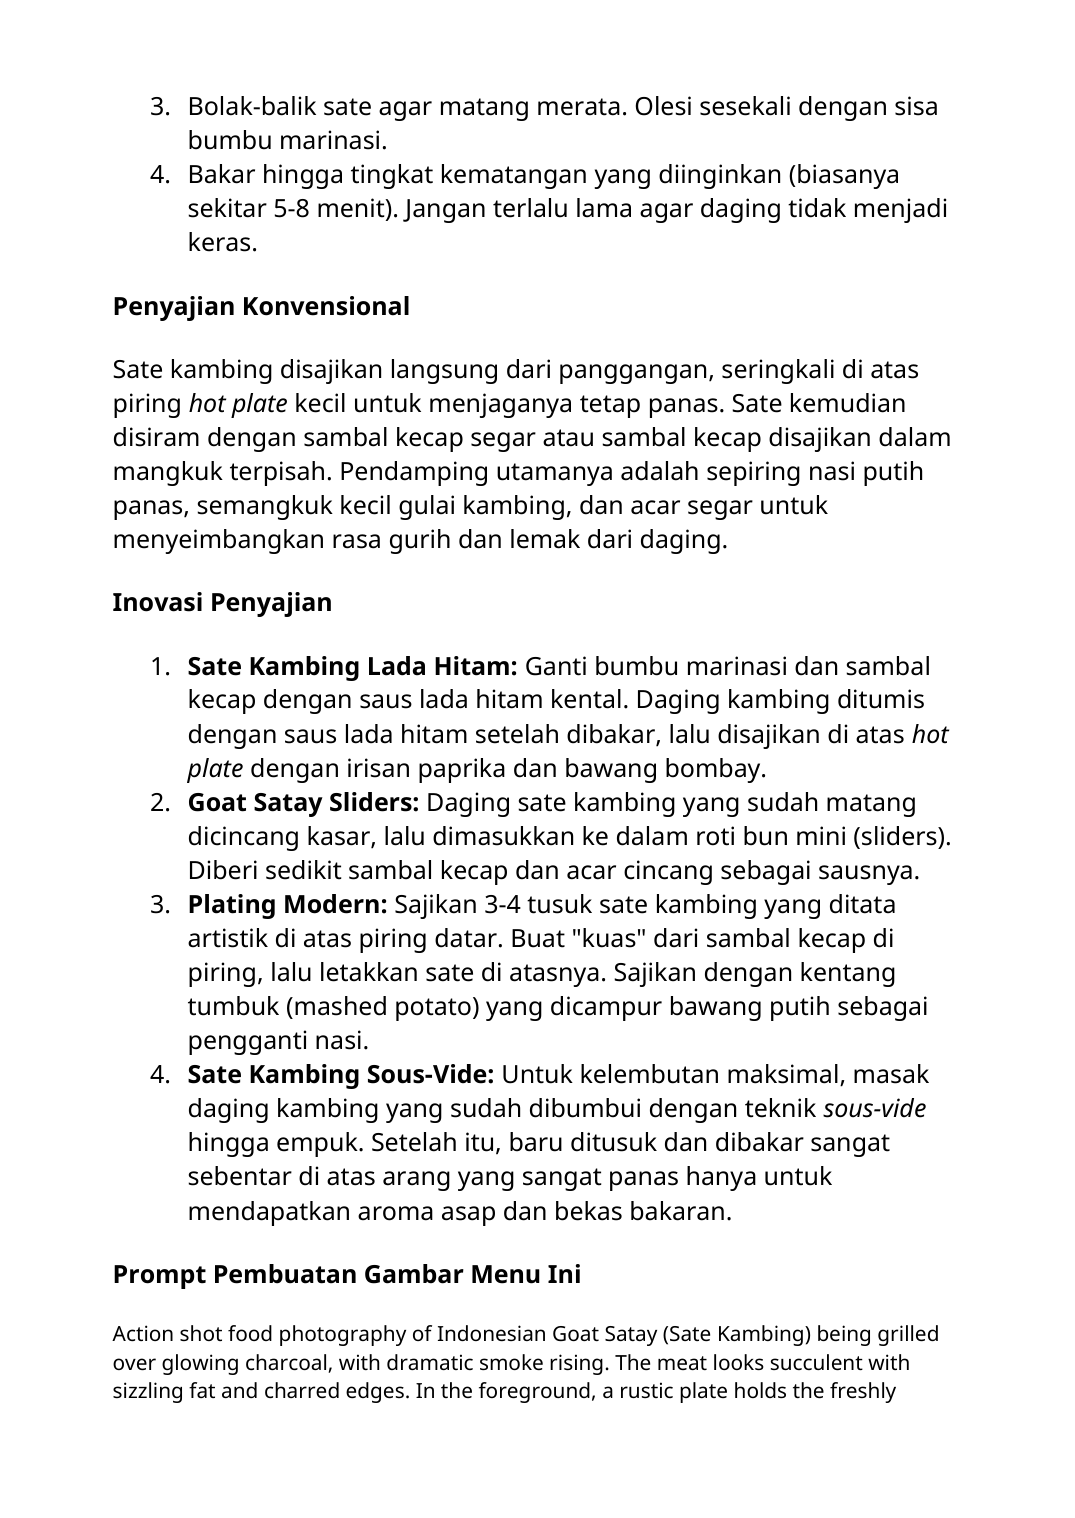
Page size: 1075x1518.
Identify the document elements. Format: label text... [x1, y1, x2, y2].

list Sate Kambing Lada Hitam: Ganti bumbu marinasi dan sambal kecap dengan saus lada hitam kental. Daging kambing ditumis dengan saus lada hitam setelah dibakar, lalu disajikan di atas hot plate dengan irisan paprika dan bawang bombay. [150, 648, 962, 784]
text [112, 1319, 962, 1405]
list Bolak-balik sate agar matang merata. Olesi sesekali dengan sisa bumbu marinasi. [150, 89, 962, 157]
text Penyajian Konvensional [112, 288, 962, 322]
text Prompt Pembuatan Gambar Menu Ini [112, 1256, 962, 1290]
list Goat Satay Sliders: Daging sate kambing yang sudah matang dicincang kasar, lalu dimasukkan ke dalam roti bun mini (sliders). Diberi sedikit sambal kecap dan acar cincang sebagai sausnya. [150, 784, 962, 887]
text Inovasi Penyajian [112, 585, 962, 619]
text Sate kambing disajikan langsung dari panggangan, seringkali di atas piring hot plate kecil untuk menjaganya tetap panas. Sate kemudian disiram dengan sambal kecap segar atau sambal kecap disajikan dalam mangkuk terpisah. Pendamping utamanya adalah sepiring nasi putih panas, semangkuk kecil gulai kambing, dan acar segar untuk menyeimbangkan rasa gurih dan lemak dari daging. [112, 351, 962, 556]
list Sate Kambing Sous-Vide: Untuk kelembutan maksimal, masak daging kambing yang sudah dibumbui dengan teknik sous-vide hingga empuk. Setelah itu, baru ditusuk dan dibakar sangat sebentar di atas arang yang sangat panas hanya untuk mendapatkan aroma asap dan bekas bakaran. [150, 1057, 962, 1227]
list Plating Modern: Sajikan 3-4 tusuk sate kambing yang ditata artistik di atas piring datar. Buat "kuas" dari sambal kecap di piring, lalu letakkan sate di atasnya. Sajikan dengan kentang tumbuk (mashed potato) yang dicampur bawang putih sebagai pengganti nasi. [150, 887, 962, 1057]
list Bakar hingga tingkat kematangan yang diinginkan (biasanya sekitar 5-8 menit). Jangan terlalu lama agar daging tidak menjadi keras. [150, 157, 962, 259]
